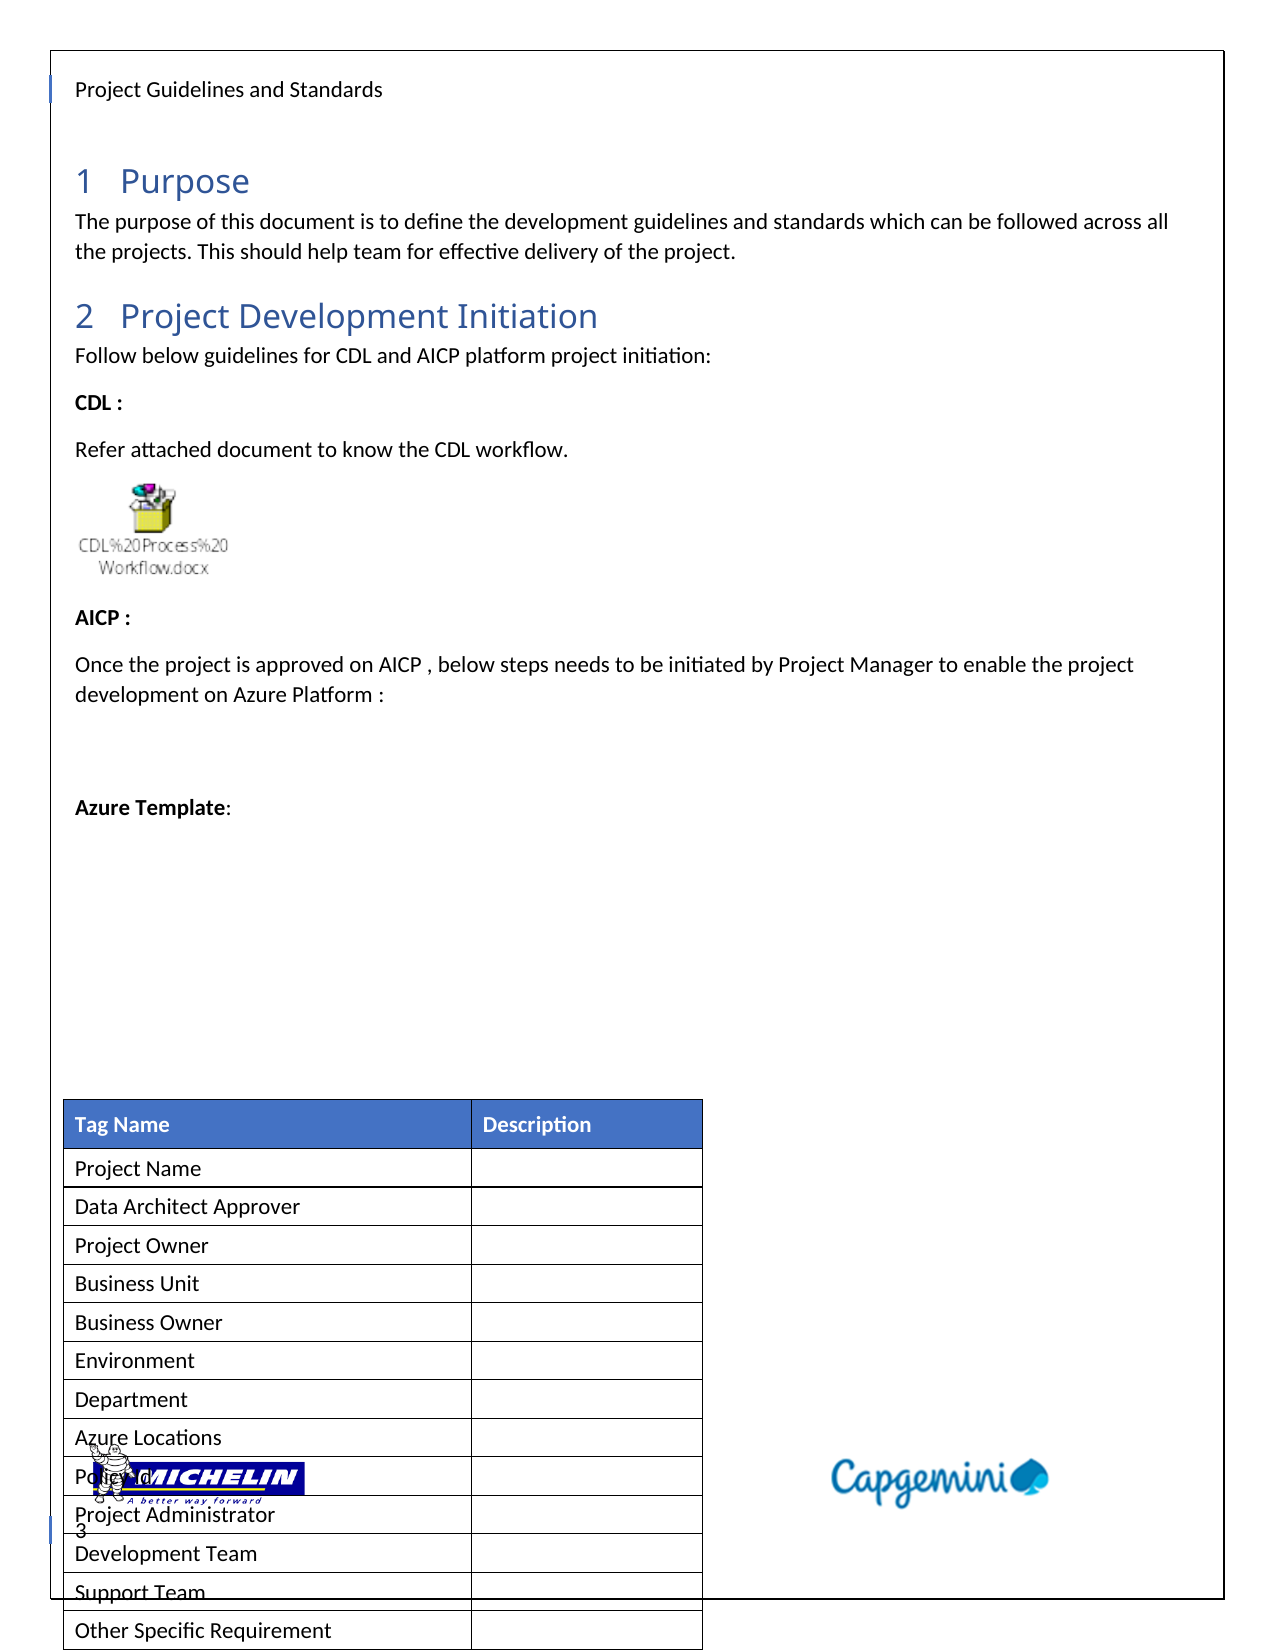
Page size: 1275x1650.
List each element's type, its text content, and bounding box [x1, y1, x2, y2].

table_header Description [472, 1100, 702, 1148]
table_cell Project Administrator [64, 1496, 471, 1533]
text Follow below guidelines for CDL and AICP platform project initiation: [75, 342, 1199, 369]
table_cell Environment [64, 1342, 471, 1379]
table_cell Project Owner [64, 1226, 471, 1263]
table_cell Business Unit [64, 1265, 471, 1302]
table_header Tag Name [64, 1100, 471, 1148]
table_cell Policy Id [64, 1457, 471, 1495]
table_cell Project Name [64, 1149, 471, 1186]
text Refer attached document to know the CDL workflow. [75, 435, 1199, 463]
table_cell Business Owner [64, 1303, 471, 1341]
table_cell [472, 1149, 702, 1186]
text CDL : [75, 388, 1199, 416]
table_cell Other Specific Requirement [64, 1611, 471, 1649]
table_cell [472, 1188, 702, 1225]
table_cell Support Team [64, 1573, 471, 1610]
table_cell [472, 1496, 702, 1533]
text Azure Template: [75, 793, 1199, 821]
table_cell [472, 1573, 702, 1610]
table_cell Department [64, 1380, 471, 1418]
text The purpose of this document is to define the development guidelines and standards which can be followed across all the projects. This should help team for effective delivery of the project. [75, 207, 1199, 265]
subtitle Purpose [75, 158, 1199, 204]
text AICP : [75, 603, 1199, 631]
text Once the project is approved on AICP , below steps needs to be initiated by Project Manager to enable the project development on Azure Platform : [75, 650, 1199, 708]
table_cell [472, 1342, 702, 1379]
table_cell [472, 1226, 702, 1263]
table_cell [472, 1457, 702, 1495]
table_cell Azure Locations [64, 1419, 471, 1456]
table_cell Development Team [64, 1534, 471, 1572]
subtitle Project Development Initiation [75, 293, 1199, 338]
table_cell [472, 1611, 702, 1649]
table_cell [472, 1380, 702, 1418]
table_cell Data Architect Approver [64, 1188, 471, 1225]
table_cell [472, 1265, 702, 1302]
table_cell [472, 1419, 702, 1456]
table_cell [472, 1303, 702, 1341]
picture [830, 1451, 1050, 1516]
table_cell [472, 1534, 702, 1572]
